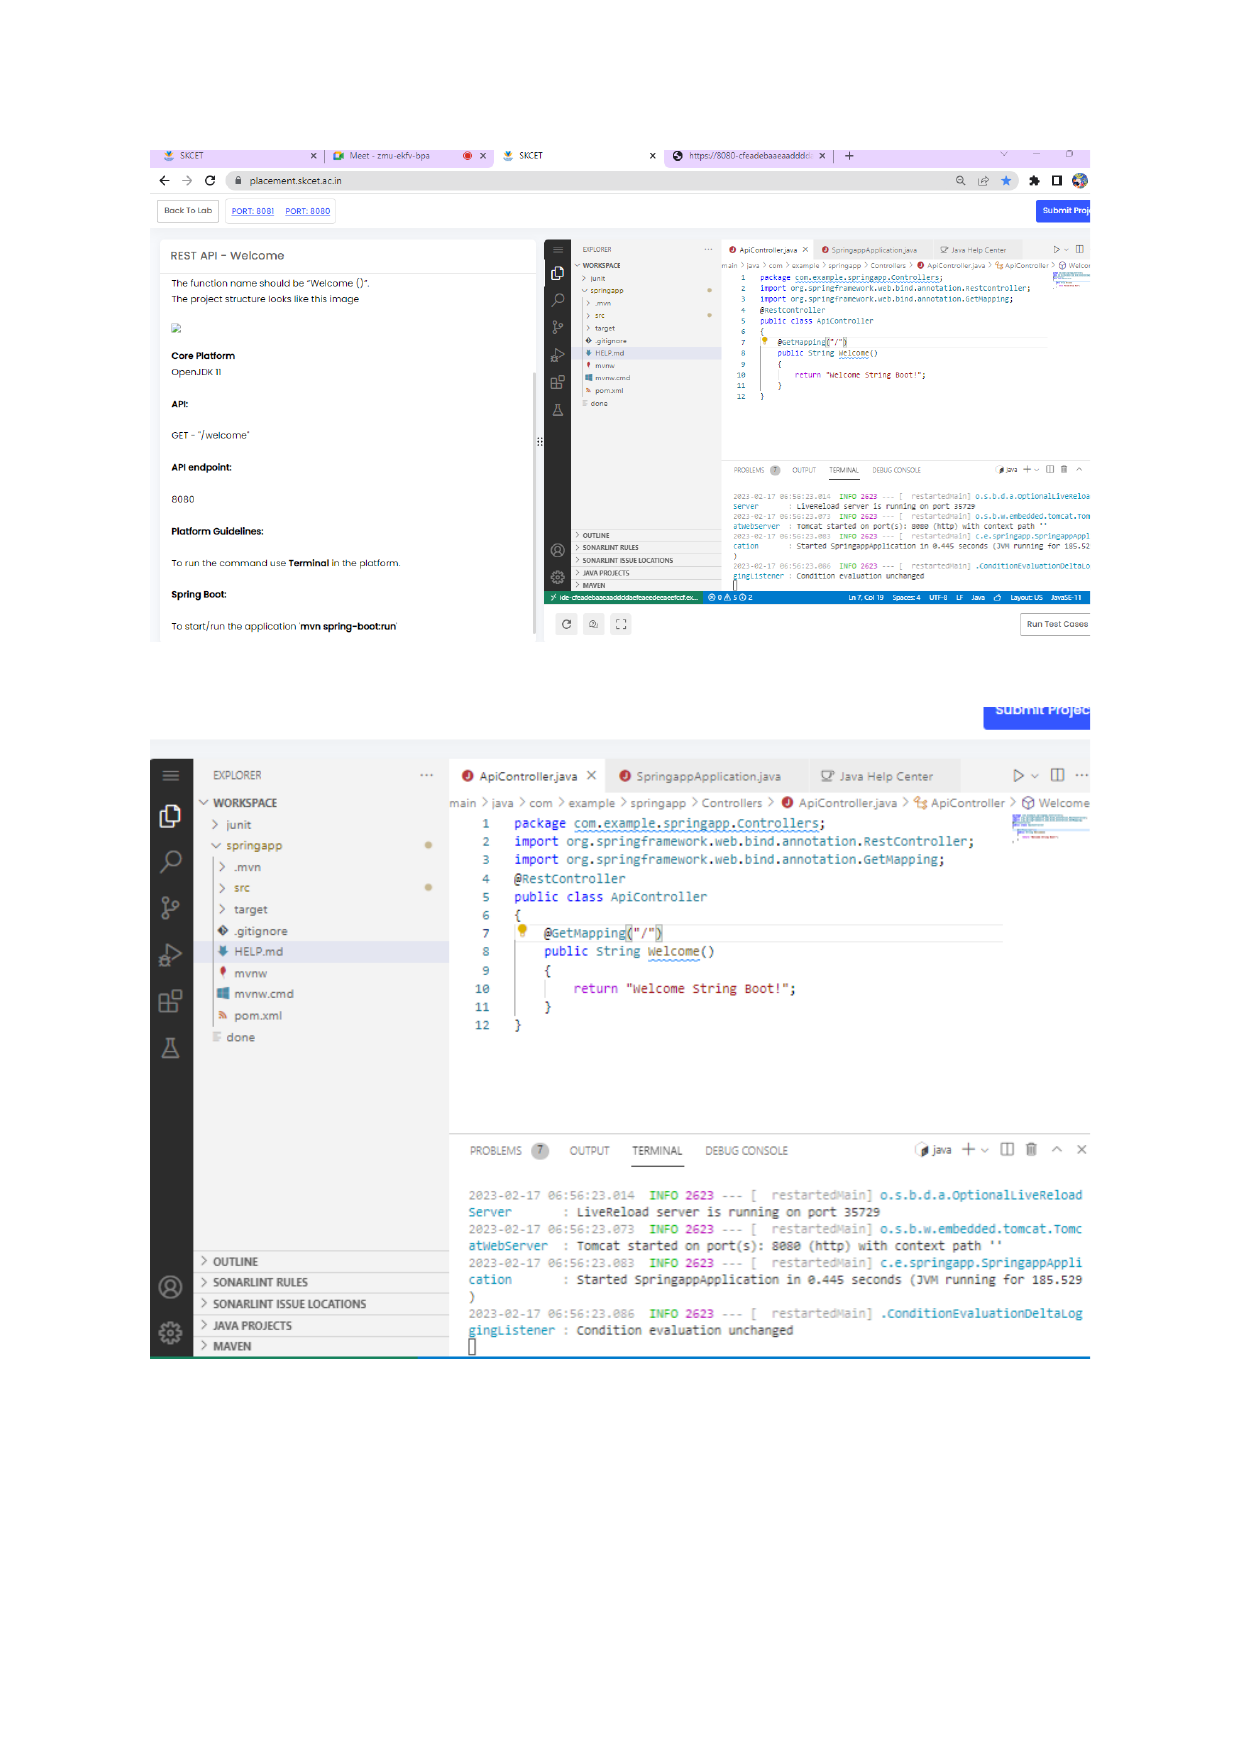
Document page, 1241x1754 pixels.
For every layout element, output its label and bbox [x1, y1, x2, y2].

picture [150, 150, 1091, 642]
picture [150, 707, 1091, 1359]
